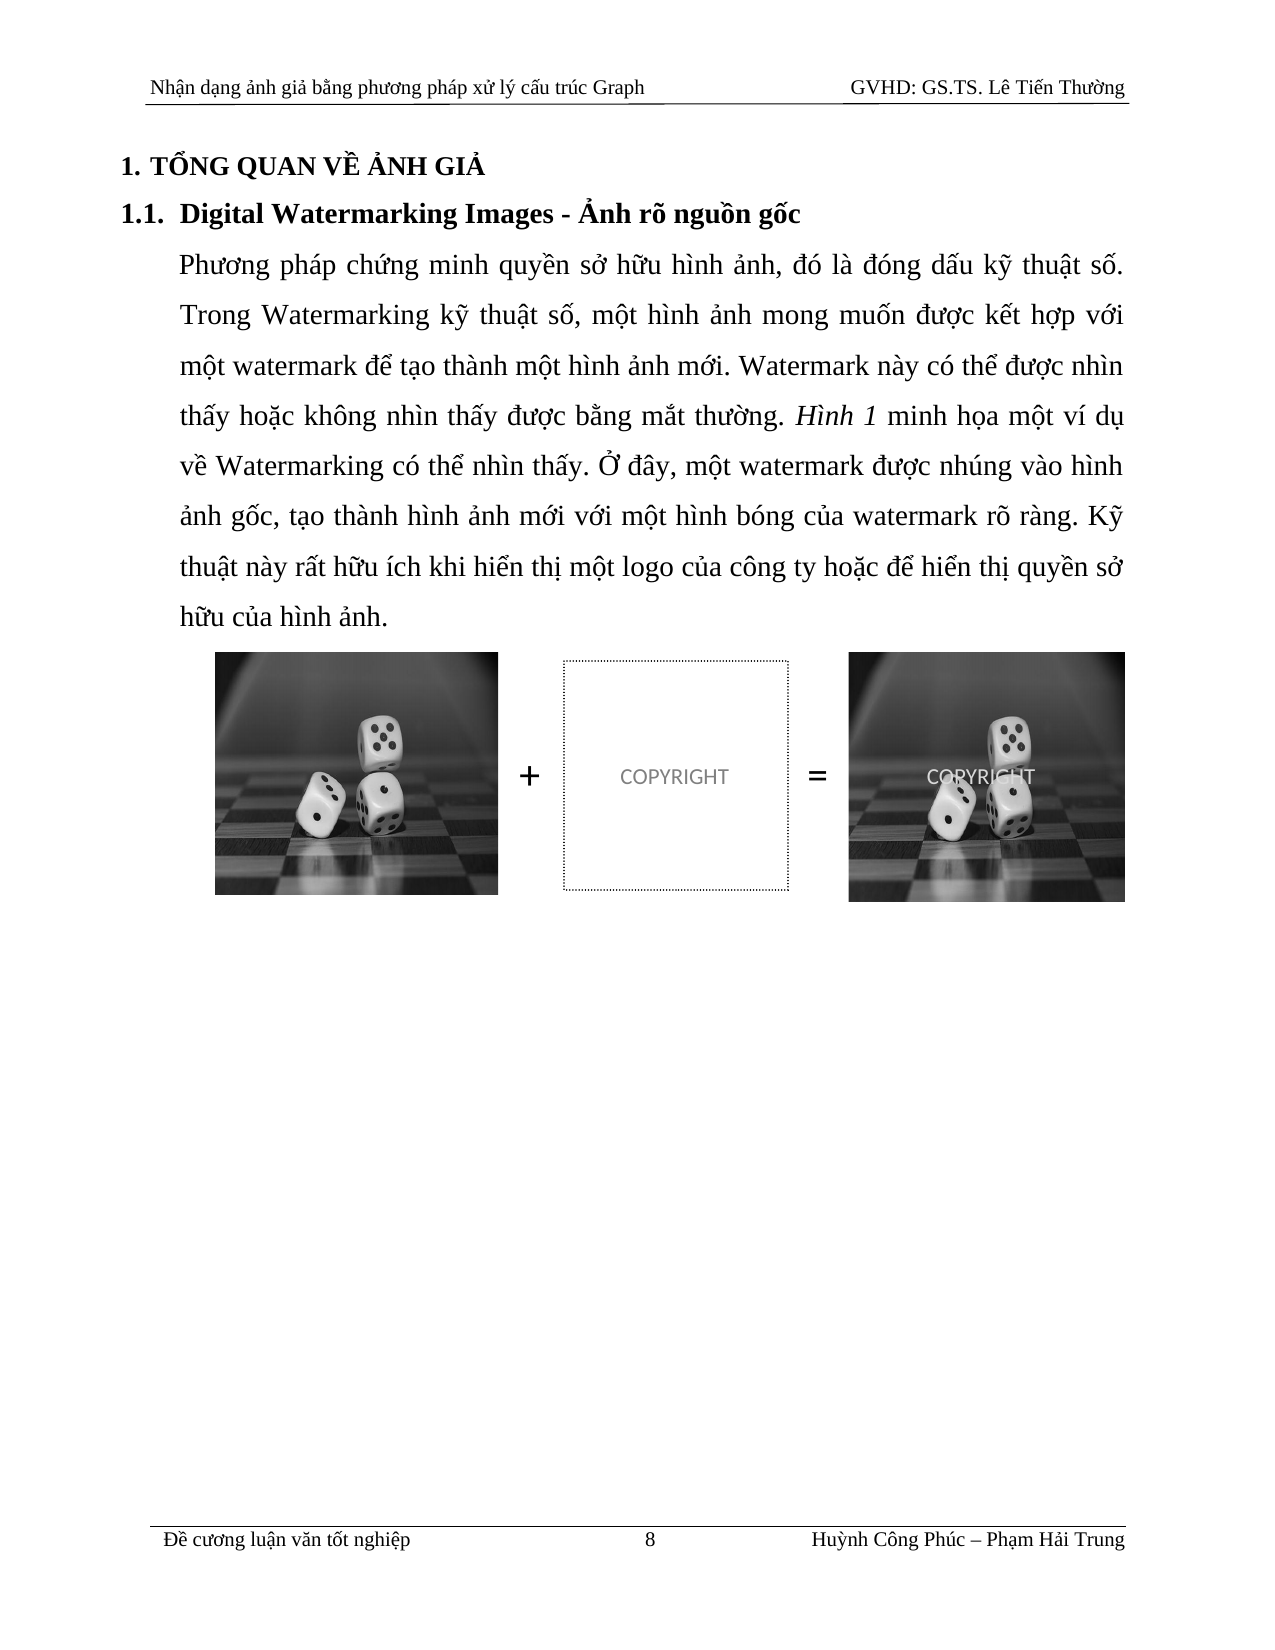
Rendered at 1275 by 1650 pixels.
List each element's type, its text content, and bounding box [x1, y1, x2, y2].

list TỔNG QUAN VỀ ẢNH GIẢ [120, 150, 1125, 181]
picture [848, 652, 1125, 902]
picture [213, 652, 498, 893]
text Phương pháp chứng minh quyền sở hữu hình ảnh, đó là đóng dấu kỹ thuật số. Trong Watermarking kỹ thuật số, một hình ảnh mong muốn được kết hợp với một watermark để tạo thành một hình ảnh mới. Watermark này có thể được nhìn thấy hoặc không nhìn thấy được bằng mắt thường. Hình 1 minh họa một ví dụ về Watermarking có thể nhìn thấy. Ở đây, một watermark được nhúng vào hình ảnh gốc, tạo thành hình ảnh mới với một hình bóng của watermark rõ ràng. Kỹ thuật này rất hữu ích khi hiển thị một logo của công ty hoặc để hiển thị quyền sở hữu của hình ảnh. [178, 247, 1125, 633]
list Digital Watermarking Images - Ảnh rõ nguồn gốc [120, 197, 1125, 230]
